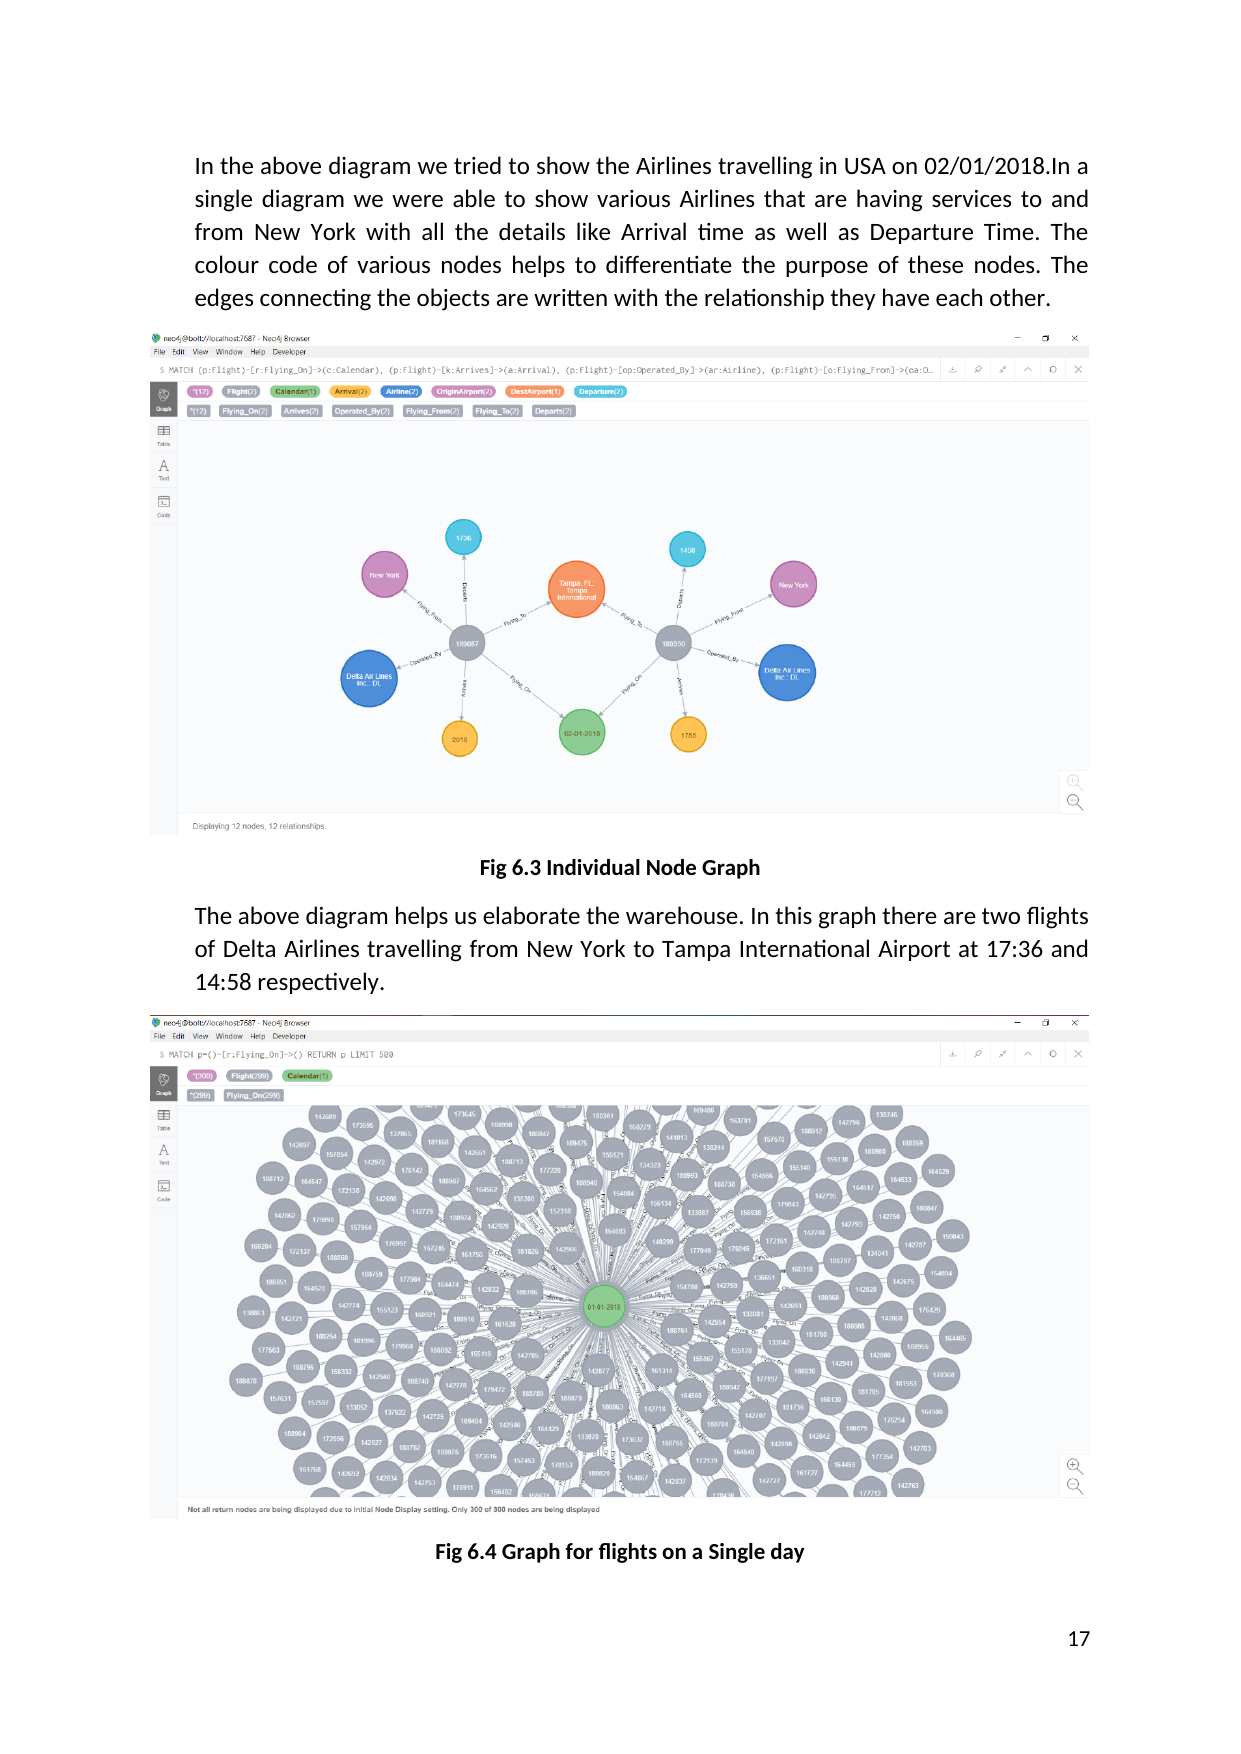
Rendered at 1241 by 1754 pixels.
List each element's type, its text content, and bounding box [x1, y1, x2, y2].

text In the above diagram we tried to show the Airlines travelling in USA on 02/01/2018.In a single diagram we were able to show various Airlines that are having services to and from New York with all the details like Arrival time as well as Departure Time. The colour code of various nodes helps to differentiate the purpose of these nodes. The edges connecting the objects are written with the relationship they have each other. [194, 150, 1090, 312]
picture [150, 331, 1089, 835]
picture [150, 1015, 1089, 1519]
text Fig 6.4 Graph for flights on a Single day [150, 1537, 1090, 1566]
text Fig 6.3 Individual Node Graph [150, 853, 1090, 881]
text The above diagram helps us elaborate the warehouse. In this graph there are two flights of Delta Airlines travelling from New York to Tampa International Airport at 17:36 and 14:58 respectively. [194, 900, 1090, 996]
